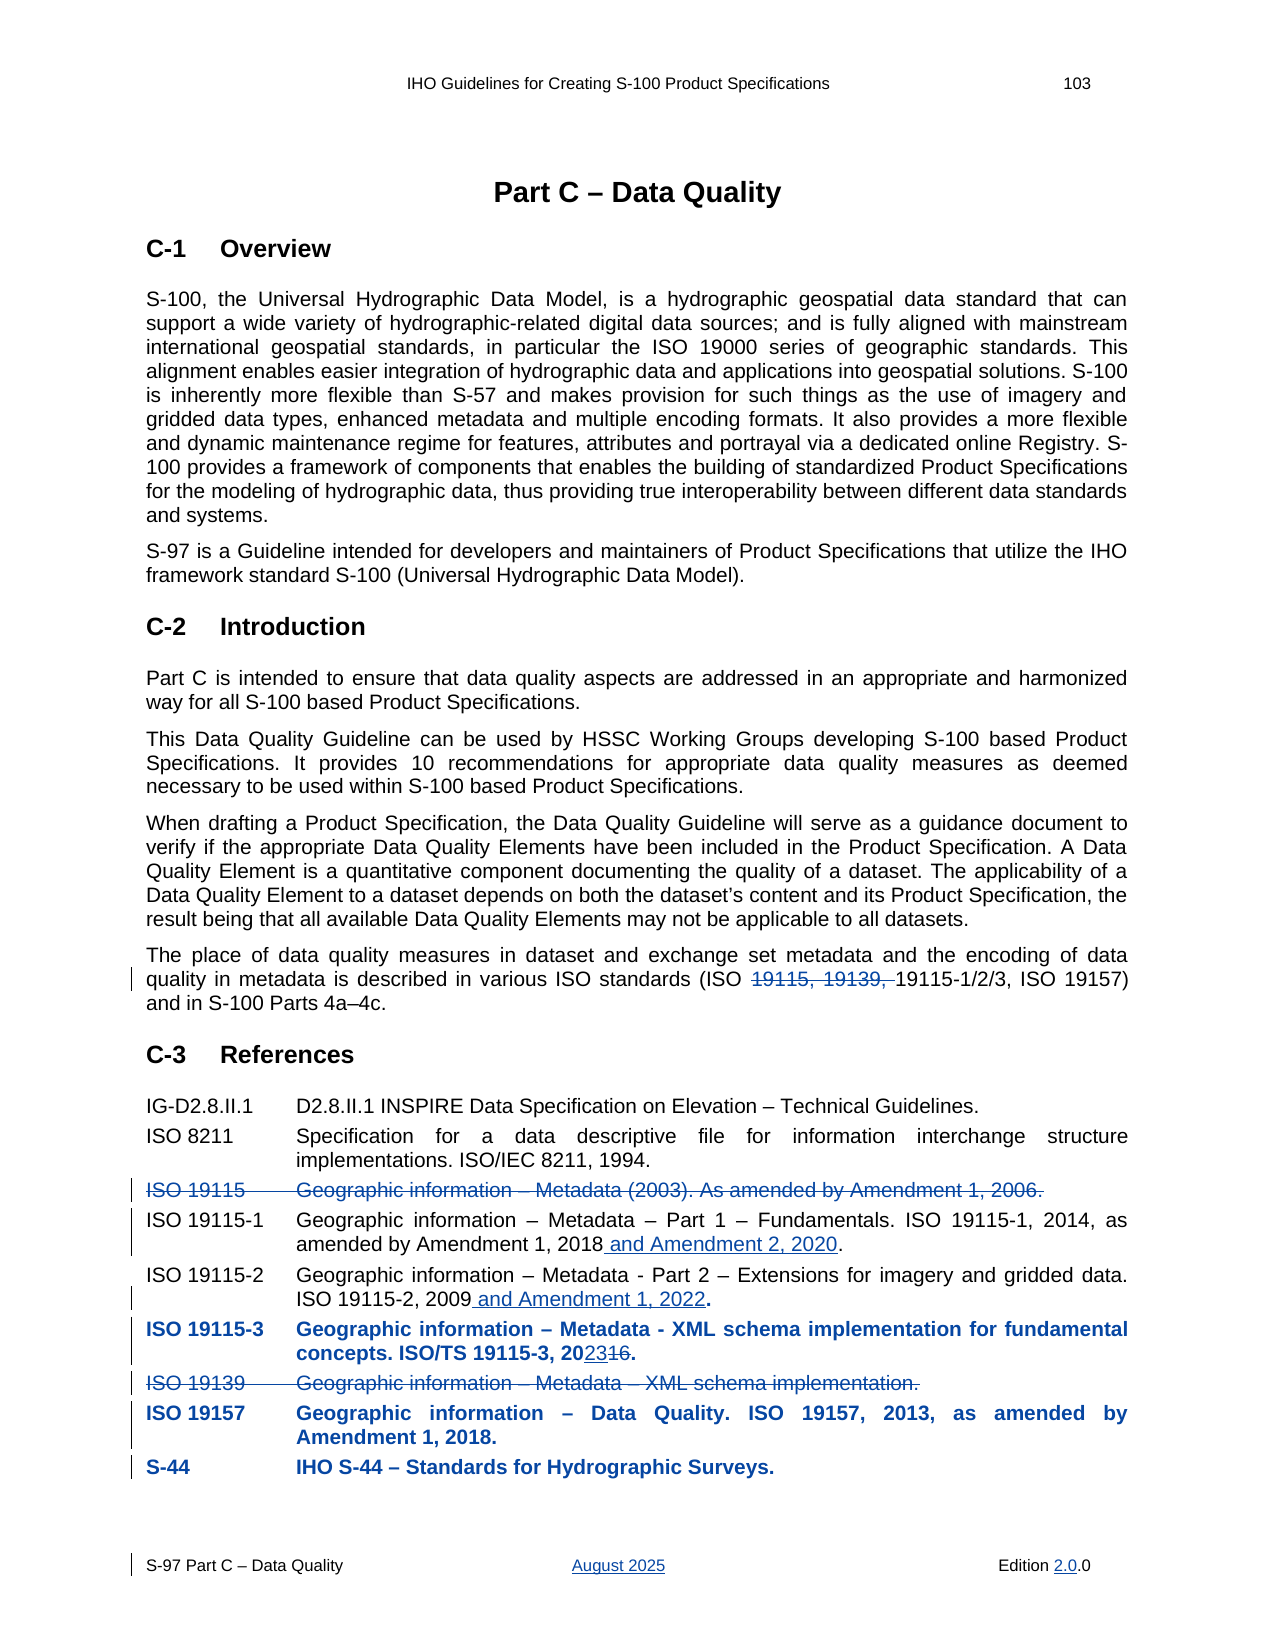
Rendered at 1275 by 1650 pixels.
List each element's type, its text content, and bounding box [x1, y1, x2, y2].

text ISO 19157 Geographic information – Data Quality. ISO 19157, 2013, as amended by Amendment 1, 2018. [146, 1401, 1129, 1449]
text Part C is intended to ensure that data quality aspects are addressed in an appropriate and harmonized way for all S-100 based Product Specifications. [146, 666, 1129, 714]
text ISO 8211 Specification for a data descriptive file for information interchange structure implementations. ISO/IEC 8211, 1994. [146, 1124, 1129, 1172]
text S-100, the Universal Hydrographic Data Model, is a hydrographic geospatial data standard that can support a wide variety of hydrographic-related digital data sources; and is fully aligned with mainstream international geospatial standards, in particular the ISO 19000 series of geographic standards. This alignment enables easier integration of hydrographic data and applications into geospatial solutions. S-100 is inherently more flexible than S-57 and makes provision for such things as the use of imagery and gridded data types, enhanced metadata and multiple encoding formats. It also provides a more flexible and dynamic maintenance regime for features, attributes and portrayal via a dedicated online Registry. S-100 provides a framework of components that enables the building of standardized Product Specifications for the modeling of hydrographic data, thus providing true interoperability between different data standards and systems. [146, 287, 1129, 527]
subtitle References [146, 1040, 1129, 1069]
text ISO 19115-1 Geographic information – Metadata – Part 1 – Fundamentals. ISO 19115-1, 2014, as amended by Amendment 1, 2018. [146, 1208, 1129, 1256]
text The place of data quality measures in dataset and exchange set metadata and the encoding of data quality in metadata is described in various ISO standards (ISO 19115-1/2/3, ISO 19157) and in S-100 Parts 4a–4c. [146, 943, 1129, 1015]
text ISO 19115-2 Geographic information – Metadata - Part 2 – Extensions for imagery and gridded data. ISO 19115-2, 2009. [146, 1262, 1129, 1310]
text S-44 IHO S-44 – Standards for Hydrographic Surveys. [146, 1455, 1129, 1479]
text ISO 19115-3 Geographic information – Metadata - XML schema implementation for fundamental concepts. ISO/TS 19115-3, 20. [146, 1317, 1129, 1364]
text IG-D2.8.II.1 D2.8.II.1 INSPIRE Data Specification on Elevation – Technical Guidelines. [146, 1094, 1129, 1118]
text This Data Quality Guideline can be used by HSSC Working Groups developing S-100 based Product Specifications. It provides 10 recommendations for appropriate data quality measures as deemed necessary to be used within S-100 based Product Specifications. [146, 726, 1129, 798]
text Part C – Data Quality [146, 175, 1129, 208]
subtitle Introduction [146, 612, 1129, 641]
text When drafting a Product Specification, the Data Quality Guideline will serve as a guidance document to verify if the appropriate Data Quality Elements have been included in the Product Specification. A Data Quality Element is a quantitative component documenting the quality of a dataset. The applicability of a Data Quality Element to a dataset depends on both the dataset’s content and its Product Specification, the result being that all available Data Quality Elements may not be applicable to all datasets. [146, 811, 1129, 931]
subtitle Overview [146, 233, 1129, 262]
text S-97 is a Guideline intended for developers and maintainers of Product Specifications that utilize the IHO framework standard S-100 (Universal Hydrographic Data Model). [146, 539, 1129, 587]
